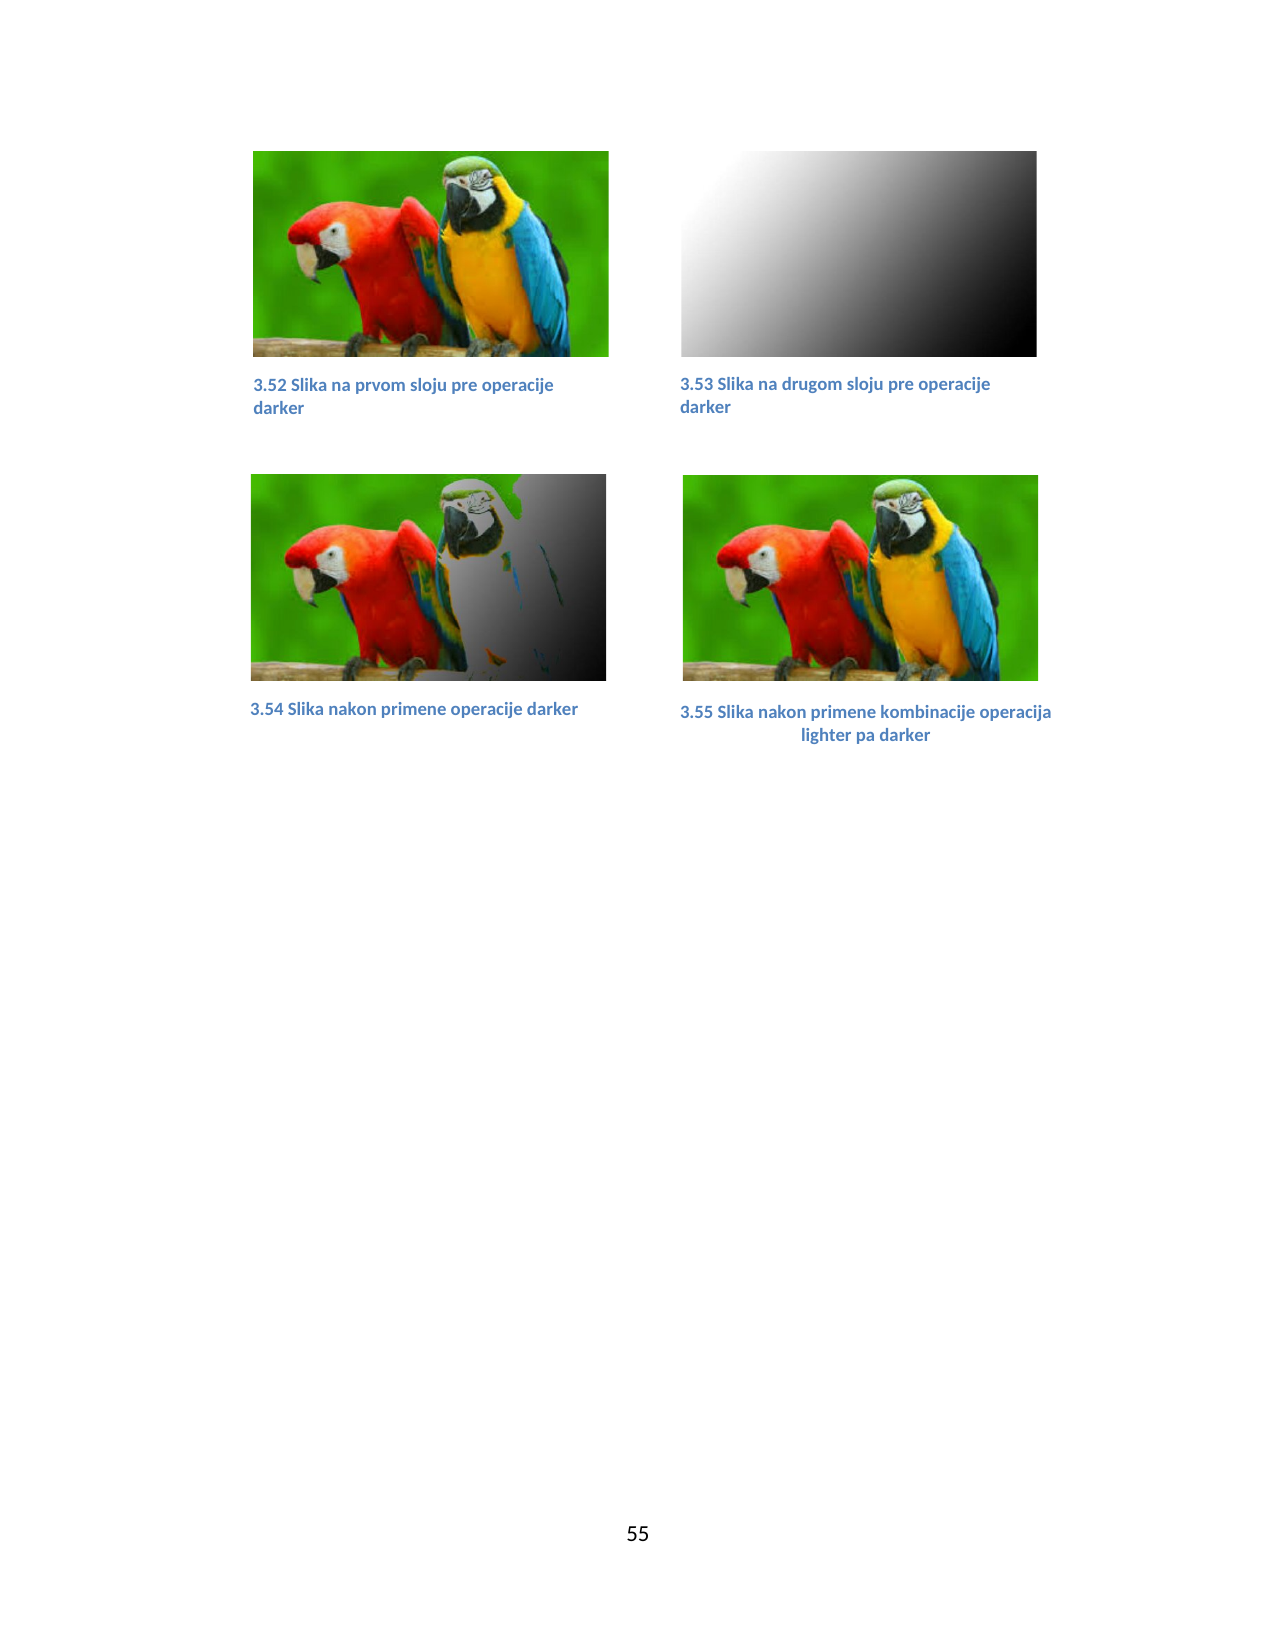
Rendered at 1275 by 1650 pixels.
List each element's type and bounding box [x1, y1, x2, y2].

picture [253, 151, 609, 357]
picture [681, 151, 1037, 357]
picture [682, 475, 1039, 681]
picture [250, 474, 607, 681]
